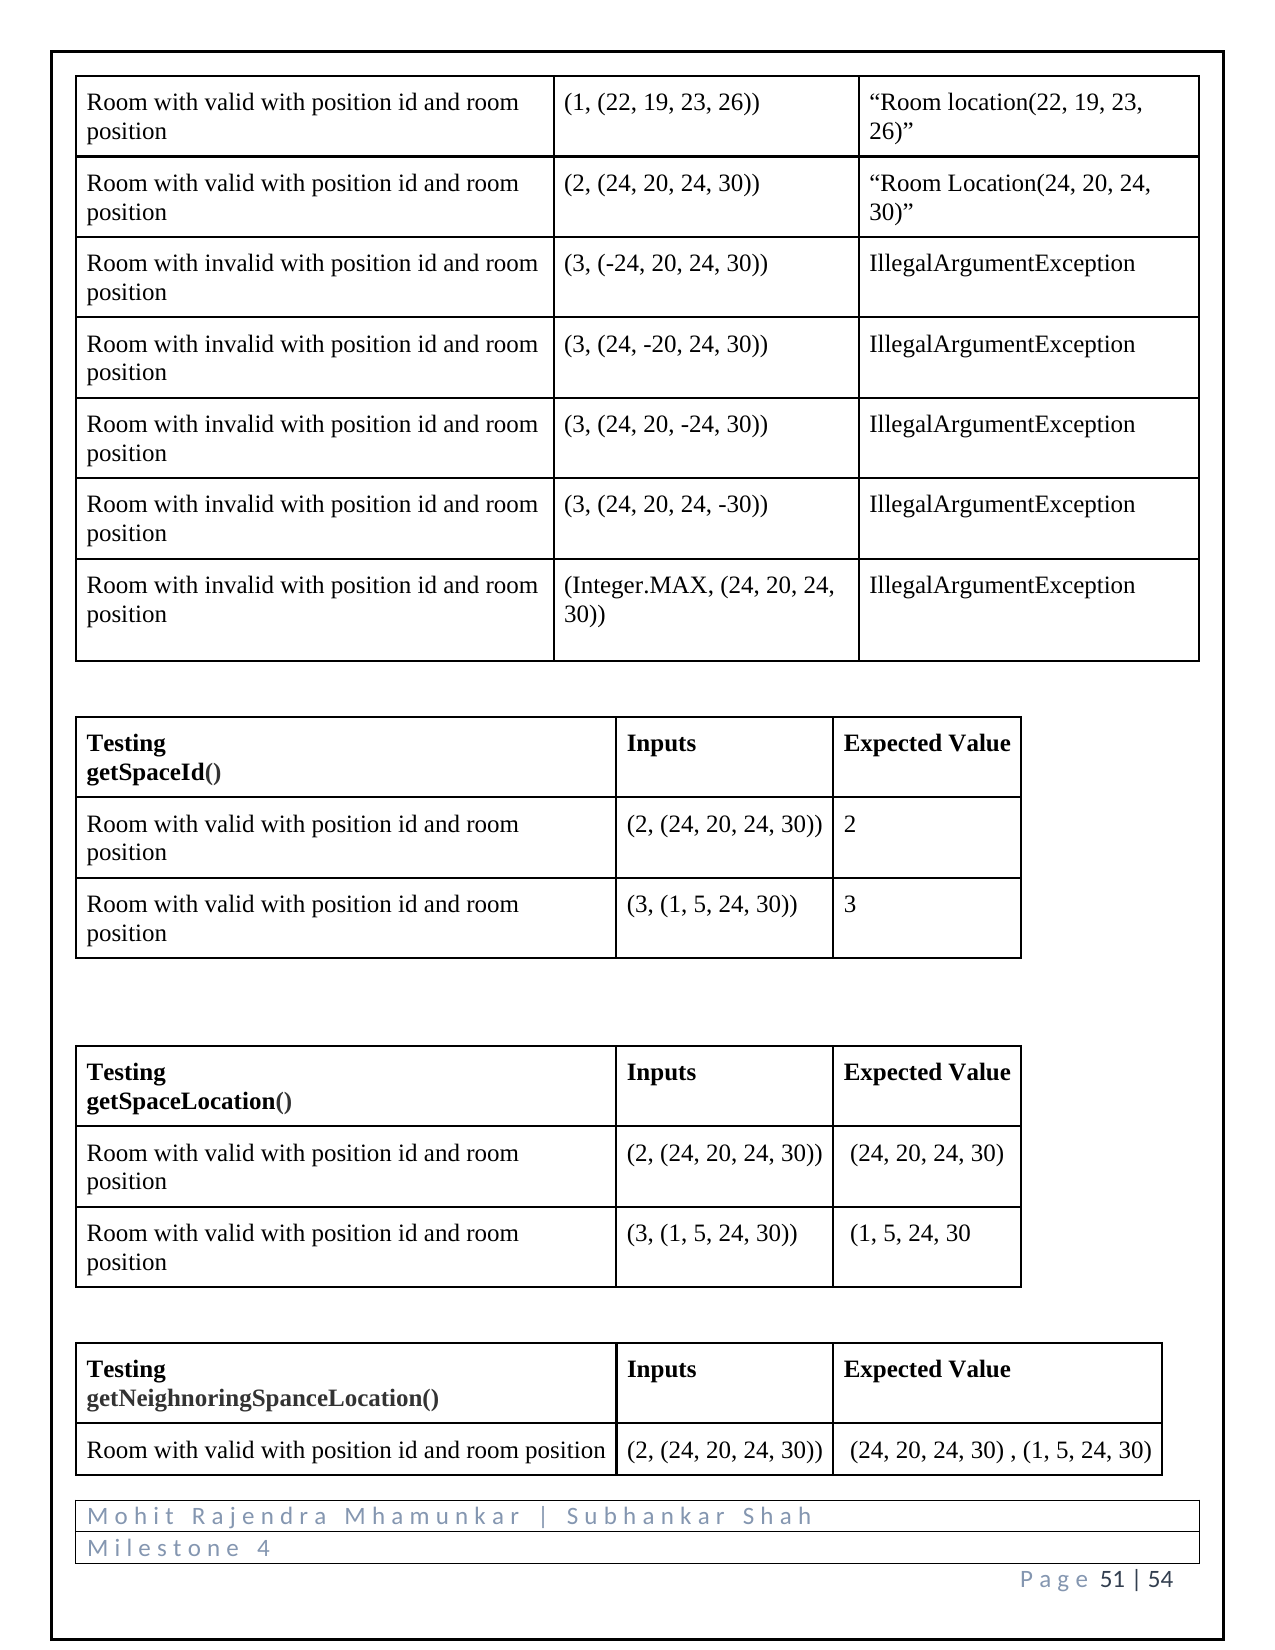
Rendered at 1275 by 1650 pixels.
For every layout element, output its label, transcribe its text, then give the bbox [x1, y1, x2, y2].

table_header Testing getNeighnoringSpanceLocation() [77, 1344, 615, 1422]
table_cell (1, (22, 19, 23, 26)) [555, 77, 858, 155]
table_cell Room with valid with position id and room position [77, 879, 615, 957]
table_cell (3, (1, 5, 24, 30)) [617, 1208, 832, 1286]
table_cell (Integer.MAX, (24, 20, 24, 30)) [555, 560, 858, 660]
table_header Inputs [617, 718, 832, 796]
table_cell Room with valid with position id and room position [77, 1208, 615, 1286]
table_cell (3, (24, -20, 24, 30)) [555, 318, 858, 397]
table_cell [618, 1424, 832, 1474]
table_cell Room with valid with position id and room position [77, 158, 553, 236]
table_header Expected Value [834, 718, 1020, 796]
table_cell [834, 1424, 1161, 1474]
table_header Expected Value [834, 1344, 1161, 1422]
table_cell (2, (24, 20, 24, 30)) [617, 798, 832, 877]
table_header Testing getSpaceLocation() [77, 1047, 615, 1125]
table_header Inputs [618, 1344, 832, 1422]
table_cell IllegalArgumentException [860, 238, 1198, 316]
table_cell Room with invalid with position id and room position [77, 238, 553, 316]
table_cell Room with invalid with position id and room position [77, 479, 553, 557]
table_cell “Room Location(24, 20, 24, 30)” [860, 158, 1198, 236]
table_cell (24, 20, 24, 30) [834, 1127, 1020, 1206]
table_cell Room with invalid with position id and room position [77, 399, 553, 477]
table_cell Room with valid with position id and room position [77, 1127, 615, 1206]
table_cell IllegalArgumentException [860, 560, 1198, 660]
table_cell (3, (1, 5, 24, 30)) [617, 879, 832, 957]
table_cell (3, (24, 20, 24, -30)) [555, 479, 858, 557]
table_cell 2 [834, 798, 1020, 877]
table_cell (1, 5, 24, 30 [834, 1208, 1020, 1286]
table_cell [77, 1424, 615, 1474]
table_cell (3, (24, 20, -24, 30)) [555, 399, 858, 477]
table_cell Room with invalid with position id and room position [77, 560, 553, 660]
table_cell Room with valid with position id and room position [77, 77, 553, 155]
table_cell Room with valid with position id and room position [77, 798, 615, 877]
table_header Expected Value [834, 1047, 1020, 1125]
table_cell (2, (24, 20, 24, 30)) [555, 158, 858, 236]
table_cell IllegalArgumentException [860, 399, 1198, 477]
table_header Inputs [617, 1047, 832, 1125]
table_cell (3, (-24, 20, 24, 30)) [555, 238, 858, 316]
table_header Testing getSpaceId() [77, 718, 615, 796]
table_cell IllegalArgumentException [860, 479, 1198, 557]
table_cell Room with invalid with position id and room position [77, 318, 553, 397]
table_cell 3 [834, 879, 1020, 957]
table_cell (2, (24, 20, 24, 30)) [617, 1127, 832, 1206]
table_cell “Room location(22, 19, 23, 26)” [860, 77, 1198, 155]
table_cell IllegalArgumentException [860, 318, 1198, 397]
